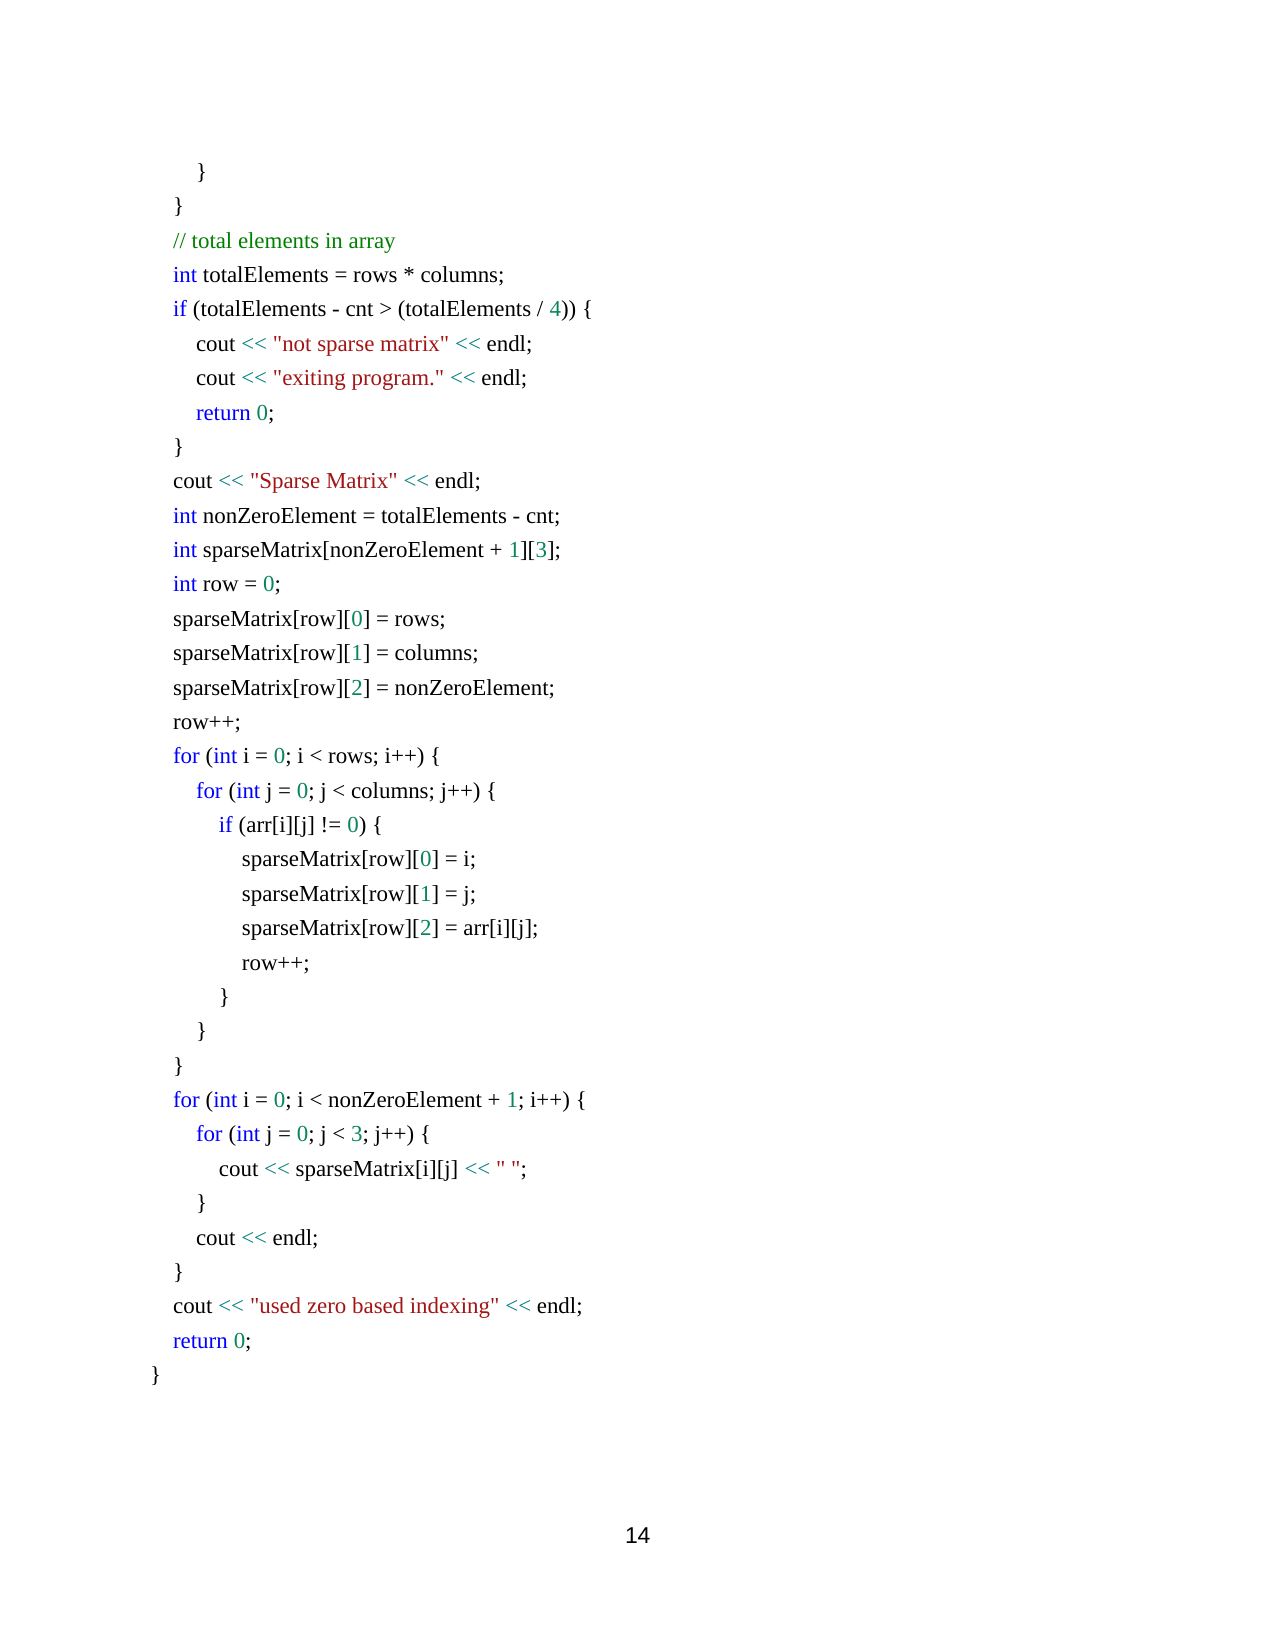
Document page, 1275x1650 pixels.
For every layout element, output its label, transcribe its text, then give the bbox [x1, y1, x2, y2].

text cout << "not sparse matrix" << endl; [150, 322, 1125, 356]
text sparseMatrix[row][0] = rows; [150, 597, 1125, 631]
text sparseMatrix[row][2] = arr[i][j]; [150, 906, 1125, 941]
text cout << "Sparse Matrix" << endl; [150, 459, 1125, 494]
text } [150, 1353, 1125, 1387]
text } [150, 1044, 1125, 1078]
text cout << endl; [150, 1216, 1125, 1250]
text sparseMatrix[row][1] = columns; [150, 631, 1125, 666]
text // total elements in array [150, 219, 1125, 253]
text } [150, 184, 1125, 219]
text } [150, 1181, 1125, 1216]
text } [150, 150, 1125, 184]
text } [150, 1250, 1125, 1284]
text cout << "exiting program." << endl; [150, 356, 1125, 391]
text sparseMatrix[row][1] = j; [150, 872, 1125, 906]
text sparseMatrix[row][0] = i; [150, 837, 1125, 872]
text row++; [150, 941, 1125, 975]
text int sparseMatrix[nonZeroElement + 1][3]; [150, 528, 1125, 562]
text int totalElements = rows * columns; [150, 253, 1125, 287]
text int row = 0; [150, 562, 1125, 597]
text int nonZeroElement = totalElements - cnt; [150, 494, 1125, 528]
text sparseMatrix[row][2] = nonZeroElement; [150, 666, 1125, 700]
text for (int i = 0; i < rows; i++) { [150, 734, 1125, 769]
text return 0; [150, 391, 1125, 425]
text } [150, 425, 1125, 459]
text if (totalElements - cnt > (totalElements / 4)) { [150, 287, 1125, 322]
text row++; [150, 700, 1125, 734]
text } [150, 975, 1125, 1009]
text cout << "used zero based indexing" << endl; [150, 1284, 1125, 1319]
text if (arr[i][j] != 0) { [150, 803, 1125, 837]
text for (int j = 0; j < columns; j++) { [150, 769, 1125, 803]
text return 0; [150, 1319, 1125, 1353]
text for (int i = 0; i < nonZeroElement + 1; i++) { [150, 1078, 1125, 1112]
text for (int j = 0; j < 3; j++) { [150, 1112, 1125, 1147]
text } [150, 1009, 1125, 1044]
text cout << sparseMatrix[i][j] << " "; [150, 1147, 1125, 1181]
